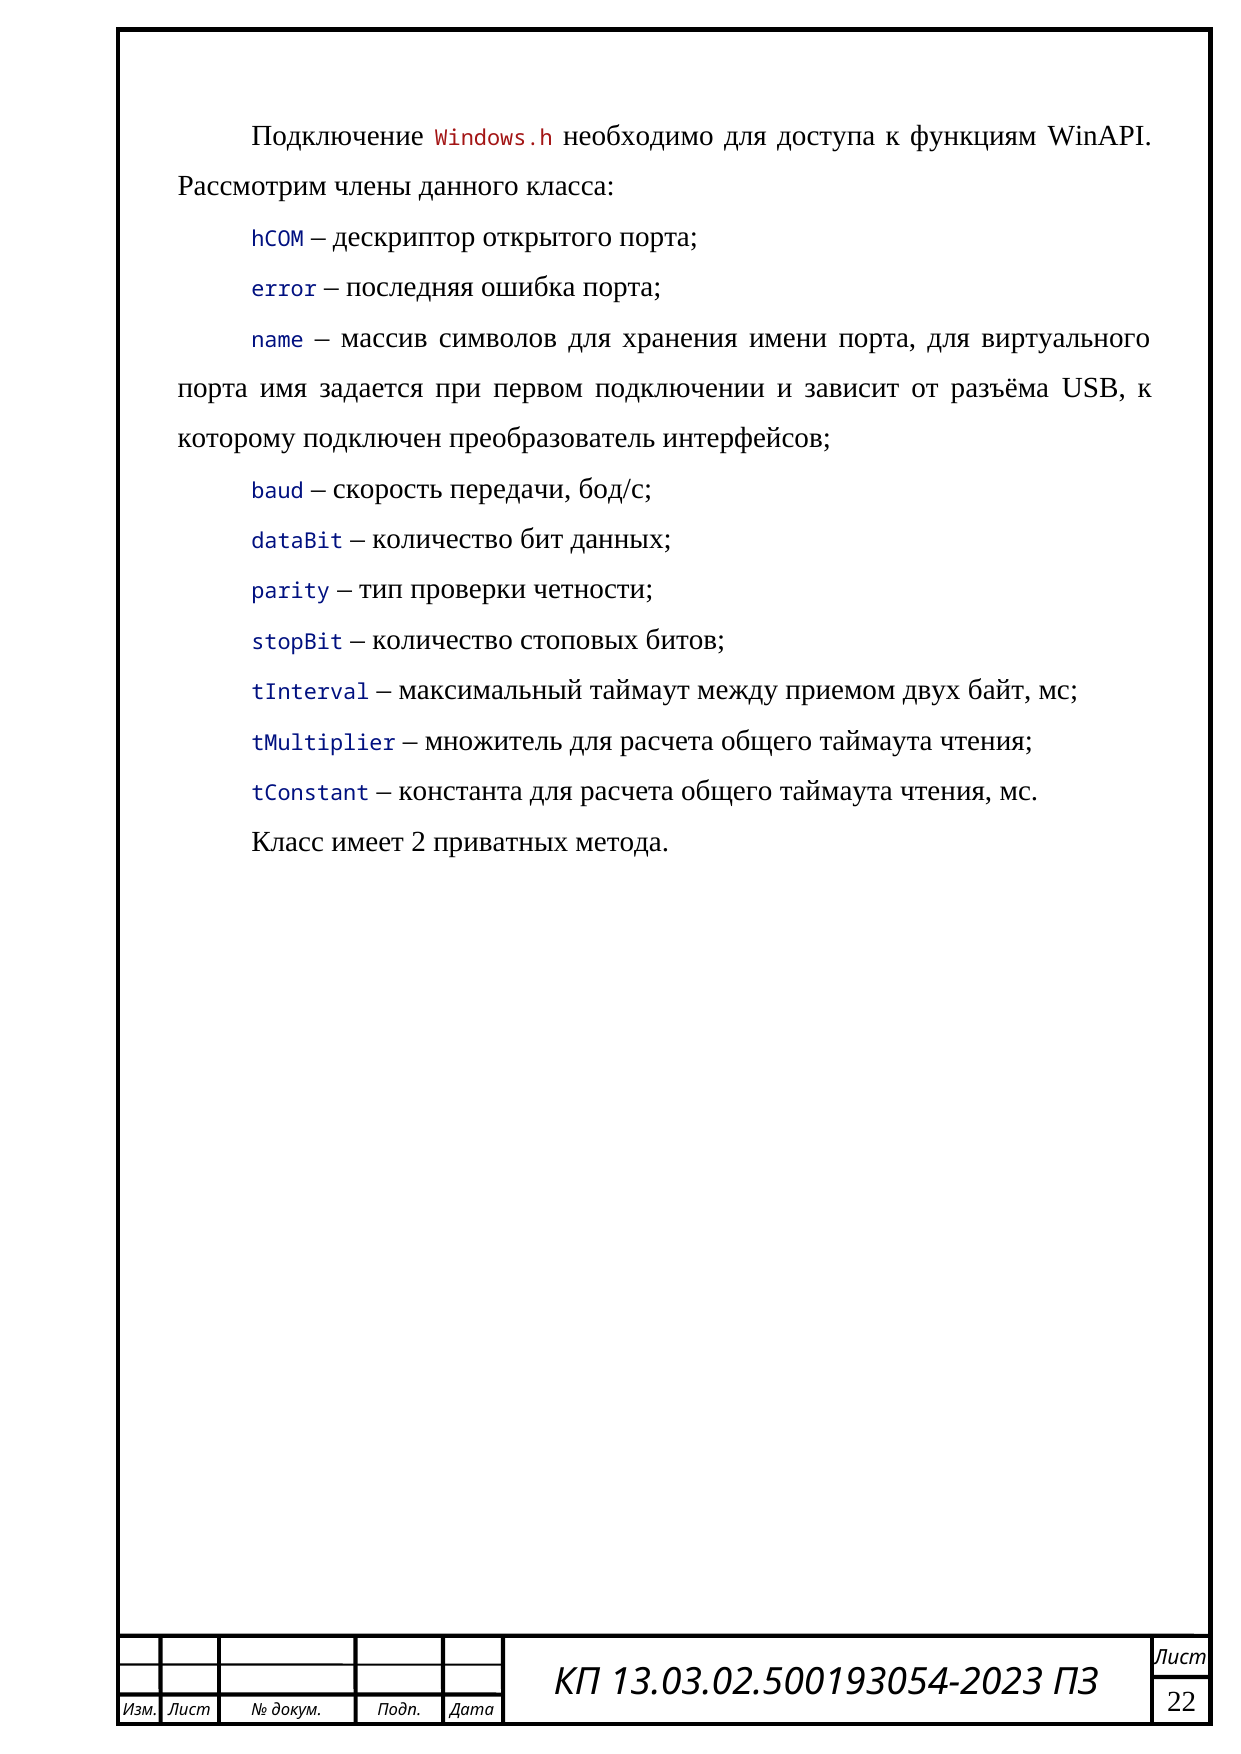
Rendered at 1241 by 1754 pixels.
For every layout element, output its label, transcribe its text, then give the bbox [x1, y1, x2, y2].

text Класс имеет 2 приватных метода. [177, 824, 1152, 857]
text dataBit – количество бит данных; [177, 521, 1152, 555]
text baud – скорость передачи, бод/с; [177, 471, 1152, 504]
text tInterval – максимальный таймаут между приемом двух байт, мс; [177, 672, 1152, 706]
text error – последняя ошибка порта; [177, 269, 1152, 303]
text tMultiplier – множитель для расчета общего таймаута чтения; [177, 723, 1152, 756]
text tConstant – константа для расчета общего таймаута чтения, мс. [177, 773, 1152, 807]
text Подключение Windows.h необходимо для доступа к функциям WinAPI. Рассмотрим члены данного класса: [177, 118, 1152, 202]
text name – массив символов для хранения имени порта, для виртуального порта имя задается при первом подключении и зависит от разъёма USB, к которому подключен преобразователь интерфейсов; [177, 320, 1152, 454]
text hCOM – дескриптор открытого порта; [177, 219, 1152, 252]
text parity – тип проверки четности; [177, 572, 1152, 605]
text stopBit – количество стоповых битов; [177, 622, 1152, 656]
